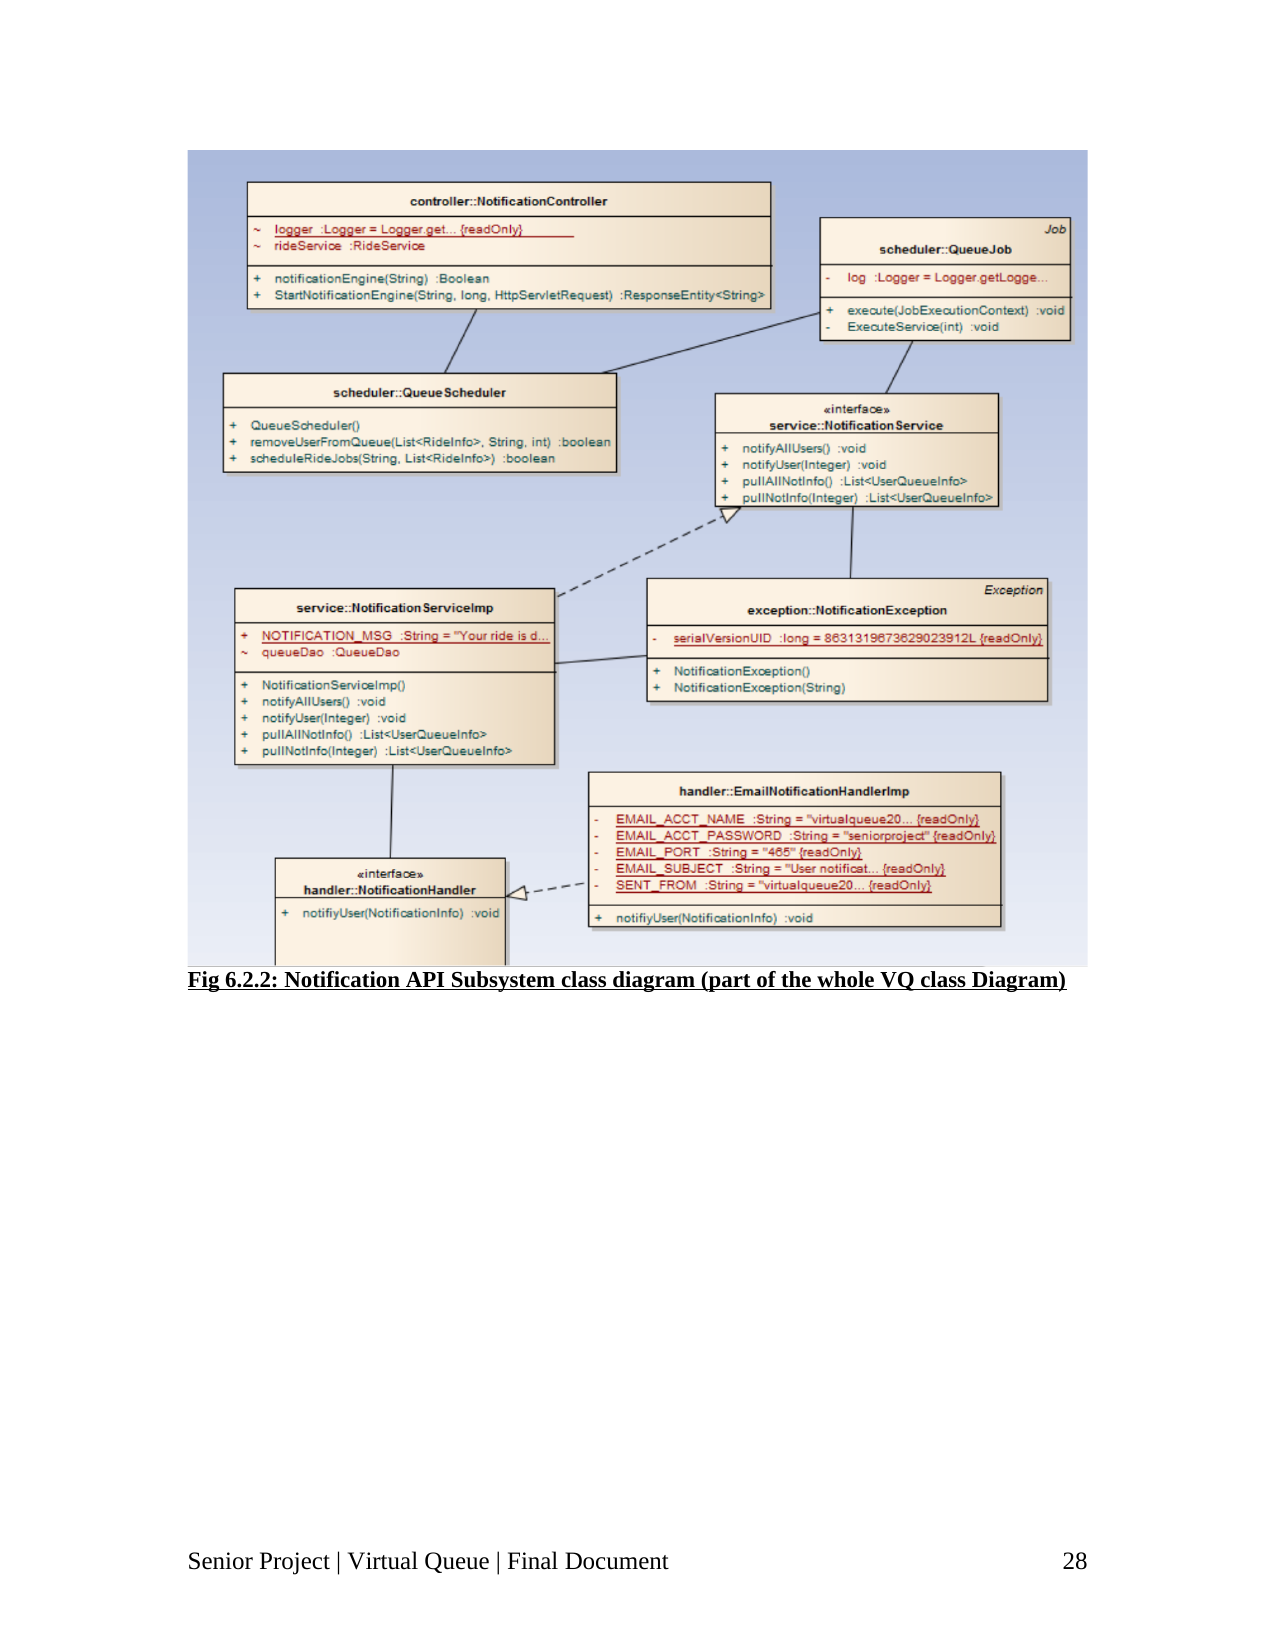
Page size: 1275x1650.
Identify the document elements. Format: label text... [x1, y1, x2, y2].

text Fig 6.2.2: Notification API Subsystem class diagram (part of the whole VQ class Diagram) [187, 967, 1087, 993]
picture [187, 150, 1088, 967]
